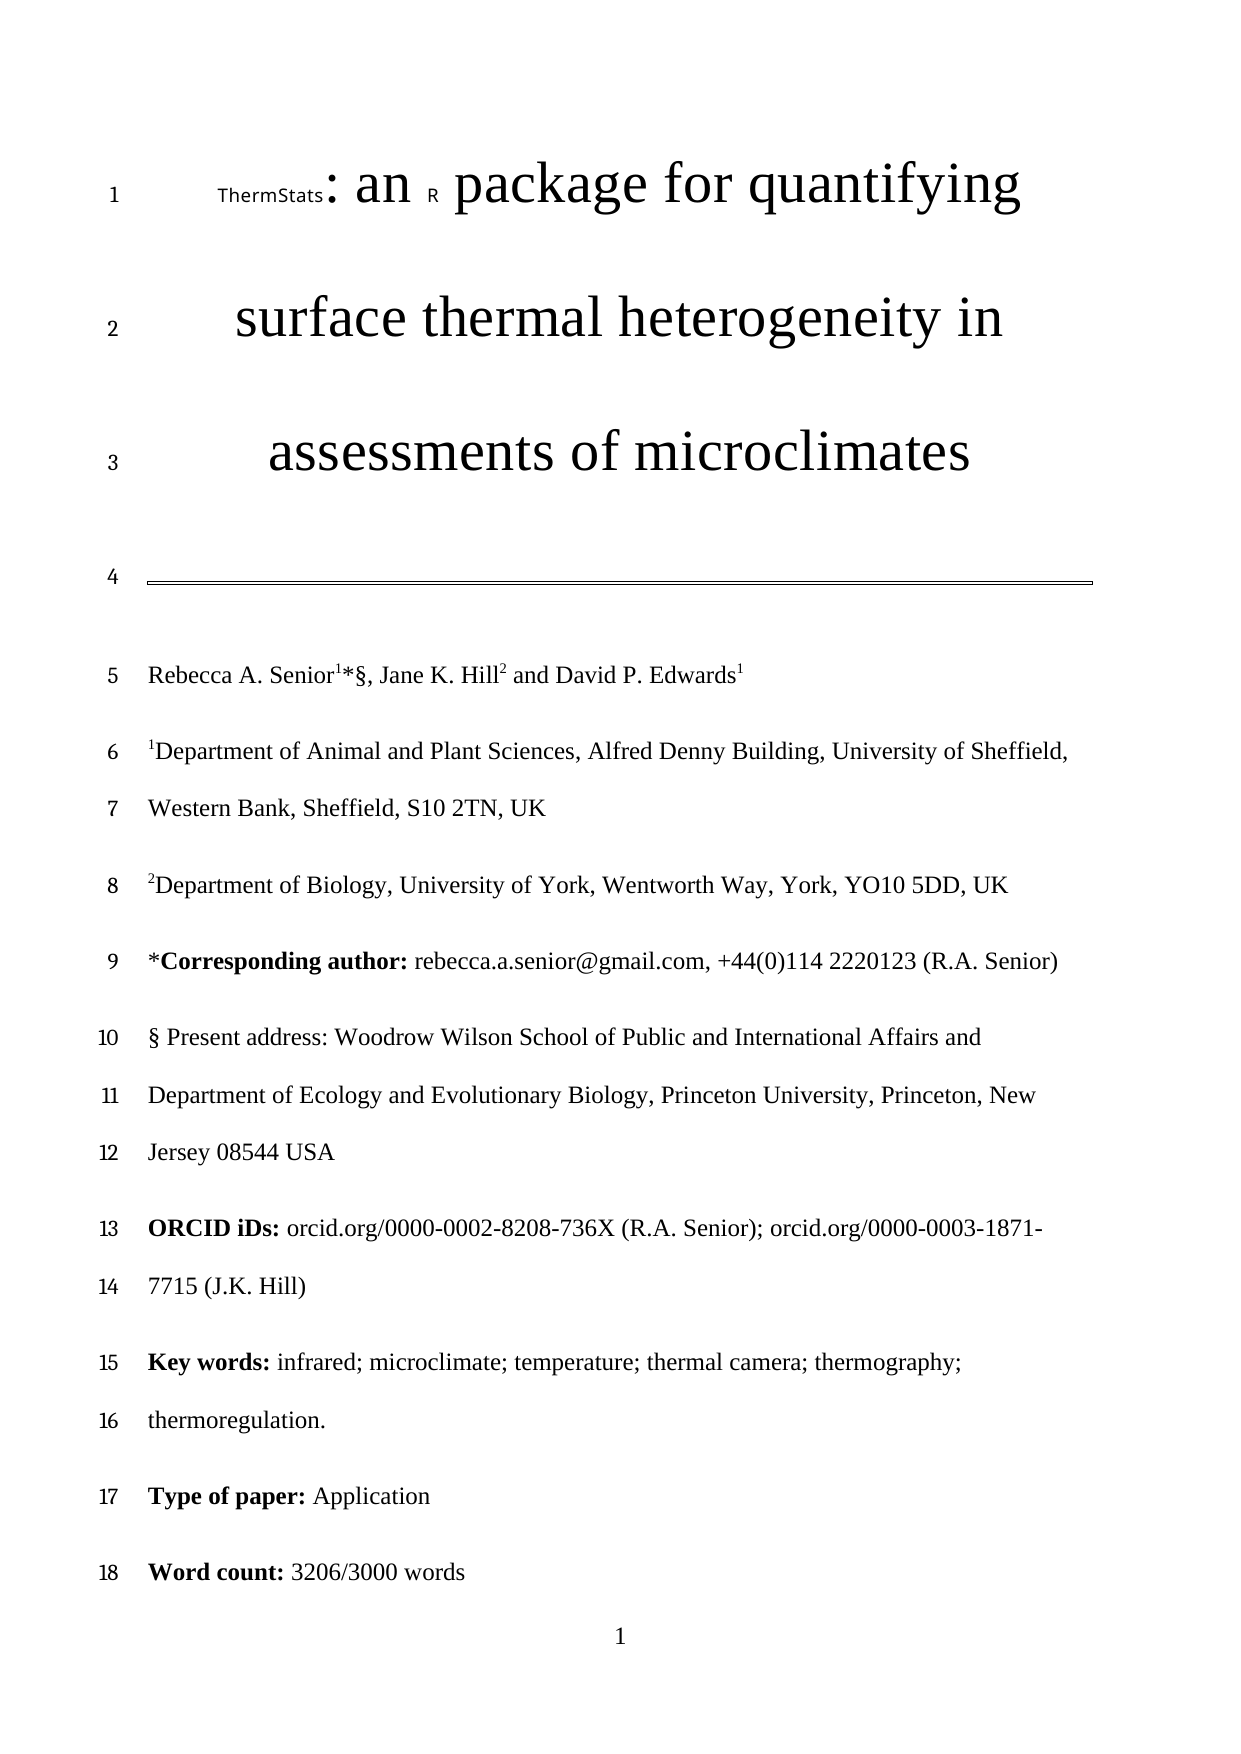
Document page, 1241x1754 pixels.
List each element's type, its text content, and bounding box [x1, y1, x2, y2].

title ThermStats: an R package for quantifying surface thermal heterogeneity in assessments of microclimates [148, 148, 1092, 483]
text 1Department of Animal and Plant Sciences, Alfred Denny Building, University of Sheffield, Western Bank, Sheffield, S10 2TN, UK [148, 736, 1092, 822]
text § Present address: Woodrow Wilson School of Public and International Affairs and Department of Ecology and Evolutionary Biology, Princeton University, Princeton, New Jersey 08544 USA [148, 1022, 1092, 1166]
text Key words: infrared; microclimate; temperature; thermal camera; thermography; thermoregulation. [148, 1347, 1092, 1433]
text Word count: 3206/3000 words [148, 1557, 1092, 1586]
text *Corresponding author: rebecca.a.senior@gmail.com, +44(0)114 2220123 (R.A. Senior) [148, 946, 1092, 975]
text 2Department of Biology, University of York, Wentworth Way, York, YO10 5DD, UK [148, 870, 1092, 898]
text Rebecca A. Senior1*§, Jane K. Hill2 and David P. Edwards1 [148, 660, 1092, 688]
text ORCID iDs: orcid.org/0000-0002-8208-736X (R.A. Senior); orcid.org/0000-0003-1871-7715 (J.K. Hill) [148, 1213, 1092, 1300]
text Type of paper: Application [148, 1481, 1092, 1510]
